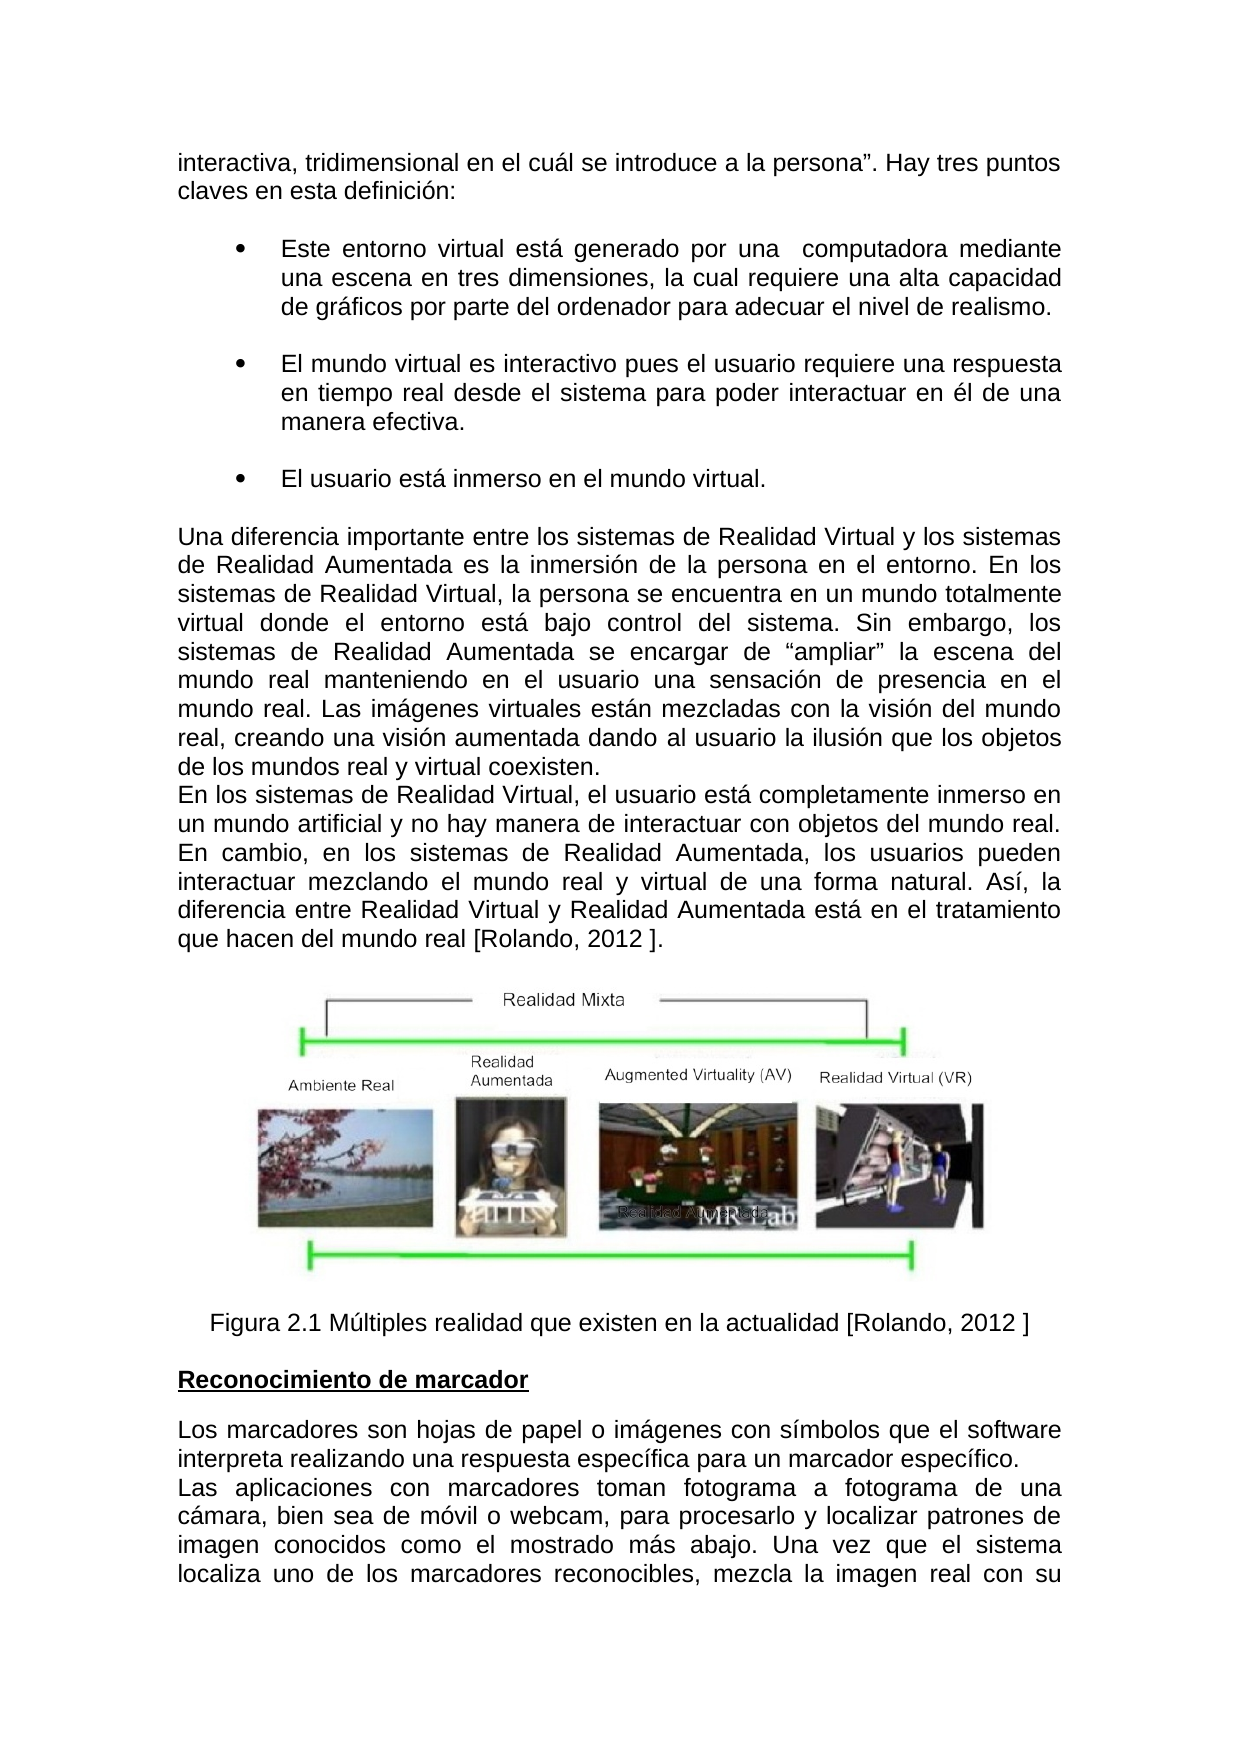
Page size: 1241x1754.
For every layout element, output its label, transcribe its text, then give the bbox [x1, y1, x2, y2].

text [177, 148, 1063, 205]
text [177, 1473, 1063, 1588]
text Figura 2.1 Múltiples realidad que existen en la actualidad [Rolando, 2012 ] [177, 1308, 1063, 1337]
list El mundo virtual es interactivo pues el usuario requiere una respuesta en tiempo real desde el sistema para poder interactuar en él de una manera efectiva. [236, 349, 1063, 435]
text Reconocimiento de marcador [177, 1366, 1063, 1394]
text En los sistemas de Realidad Virtual, el usuario está completamente inmerso en un mundo artificial y no hay manera de interactuar con objetos del mundo real. En cambio, en los sistemas de Realidad Aumentada, los usuarios pueden interactuar mezclando el mundo real y virtual de una forma natural. Así, la diferencia entre Realidad Virtual y Realidad Aumentada está en el tratamiento que hacen del mundo real [Rolando, 2012 ]. [177, 780, 1063, 953]
text Los marcadores son hojas de papel o imágenes con símbolos que el software interpreta realizando una respuesta específica para un marcador específico. [177, 1415, 1063, 1473]
list Este entorno virtual está generado por una computadora mediante una escena en tres dimensiones, la cual requiere una alta capacidad de gráficos por parte del ordenador para adecuar el nivel de realismo. [236, 234, 1063, 320]
list El usuario está inmerso en el mundo virtual. [236, 464, 1063, 493]
text Una diferencia importante entre los sistemas de Realidad Virtual y los sistemas de Realidad Aumentada es la inmersión de la persona en el entorno. En los sistemas de Realidad Virtual, la persona se encuentra en un mundo totalmente virtual donde el entorno está bajo control del sistema. Sin embargo, los sistemas de Realidad Aumentada se encargar de “ampliar” la escena del mundo real manteniendo en el usuario una sensación de presencia en el mundo real. Las imágenes virtuales están mezcladas con la visión del mundo real, creando una visión aumentada dando al usuario la ilusión que los objetos de los mundos real y virtual coexisten. [177, 522, 1063, 780]
picture [242, 973, 998, 1288]
